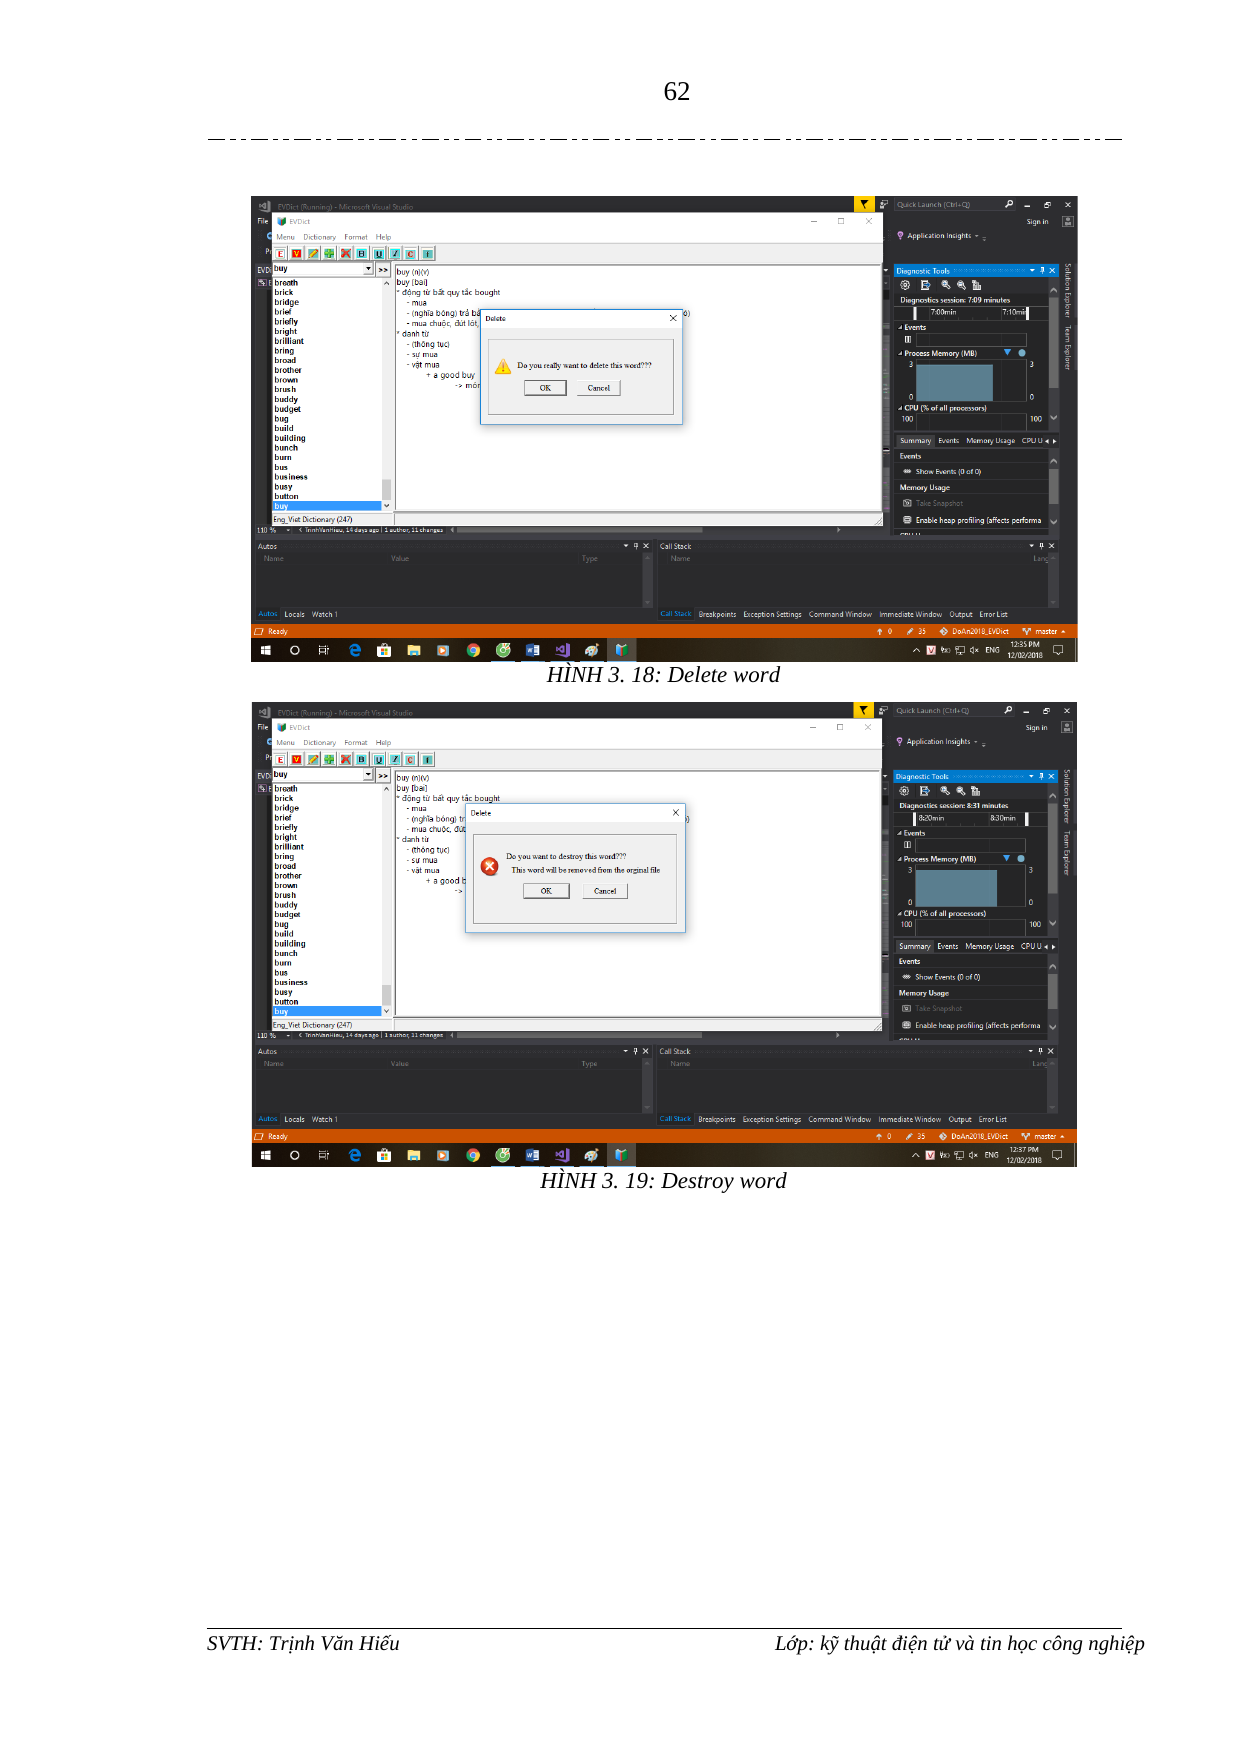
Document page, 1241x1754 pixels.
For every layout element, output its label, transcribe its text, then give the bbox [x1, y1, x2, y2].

picture [251, 196, 1078, 661]
text HÌNH 3. 18: Delete word [207, 661, 1122, 687]
text HÌNH 3. 19: Destroy word [207, 1167, 1122, 1193]
picture [251, 702, 1077, 1167]
